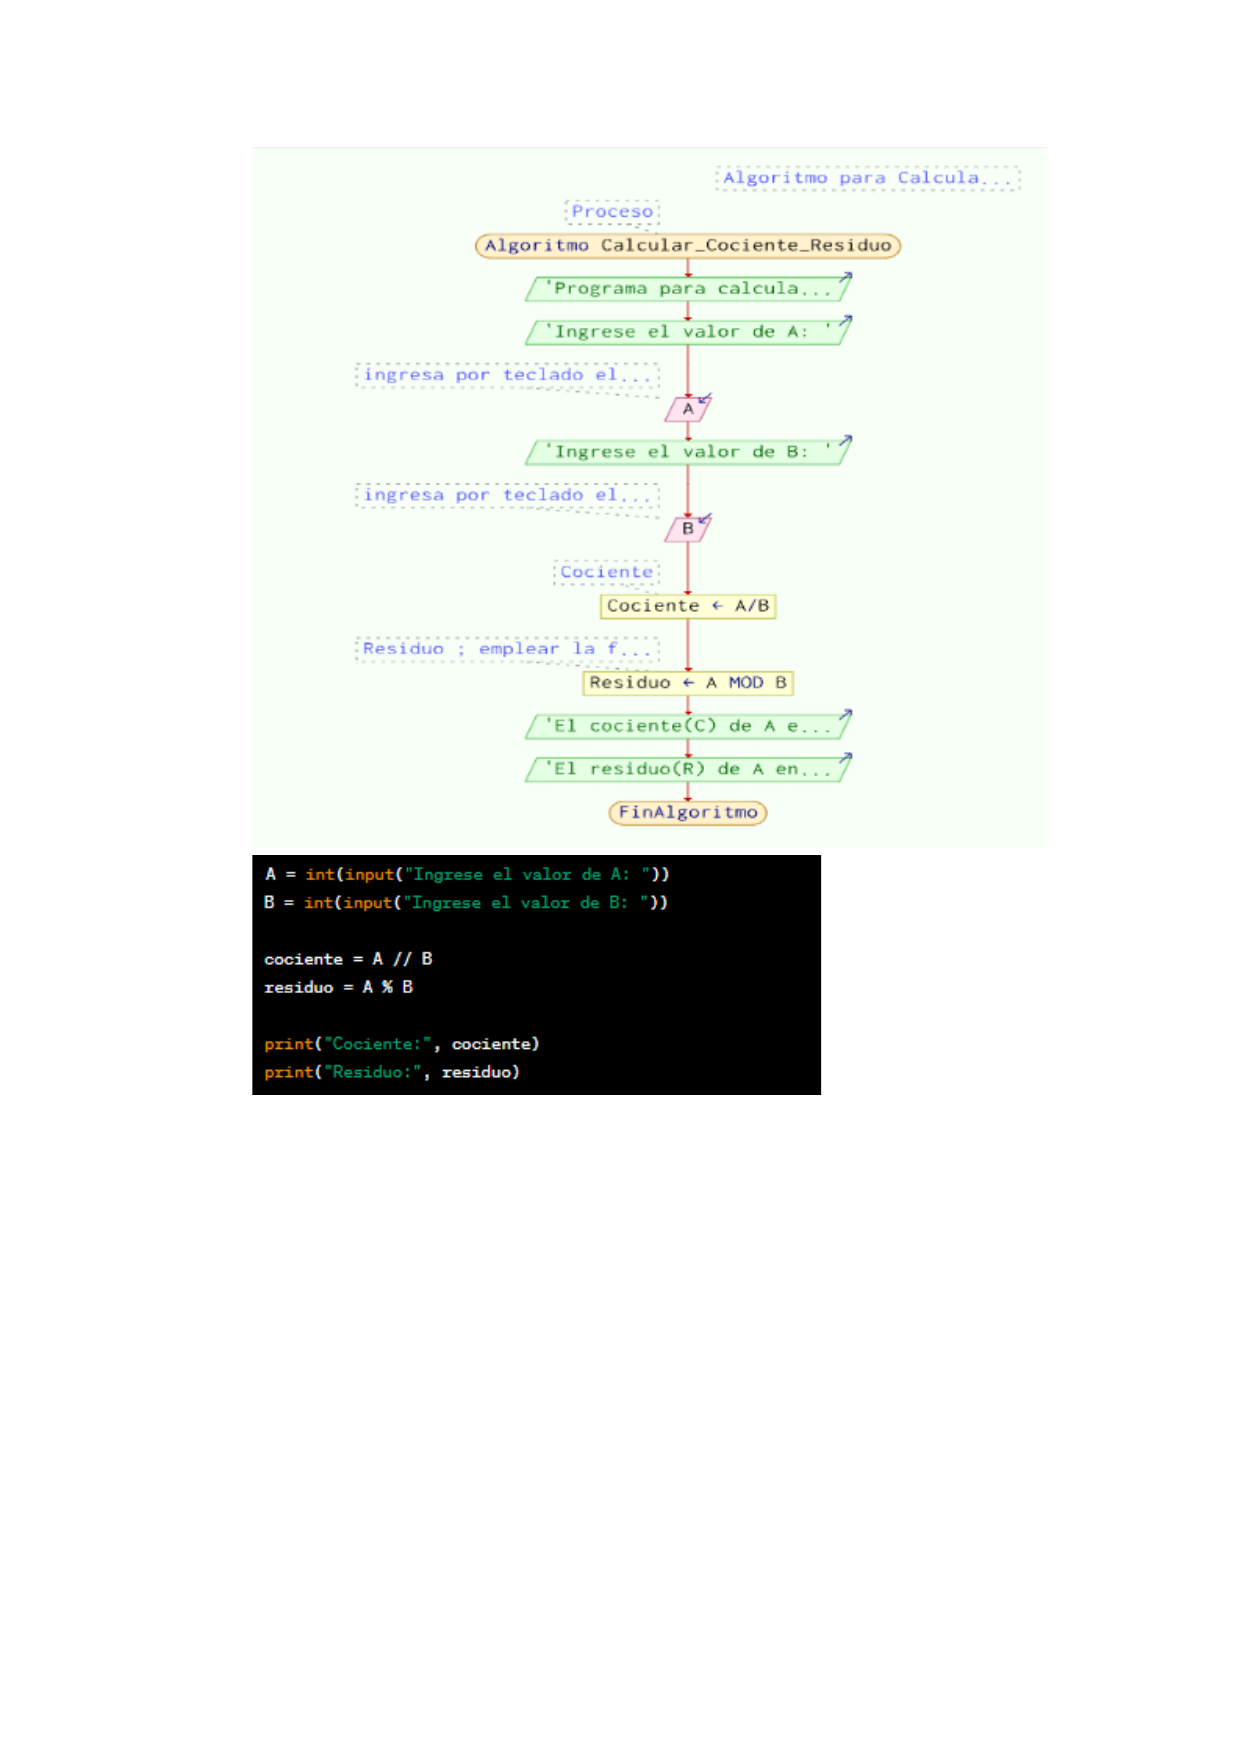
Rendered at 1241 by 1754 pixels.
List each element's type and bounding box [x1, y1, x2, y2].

picture [252, 147, 1048, 1095]
